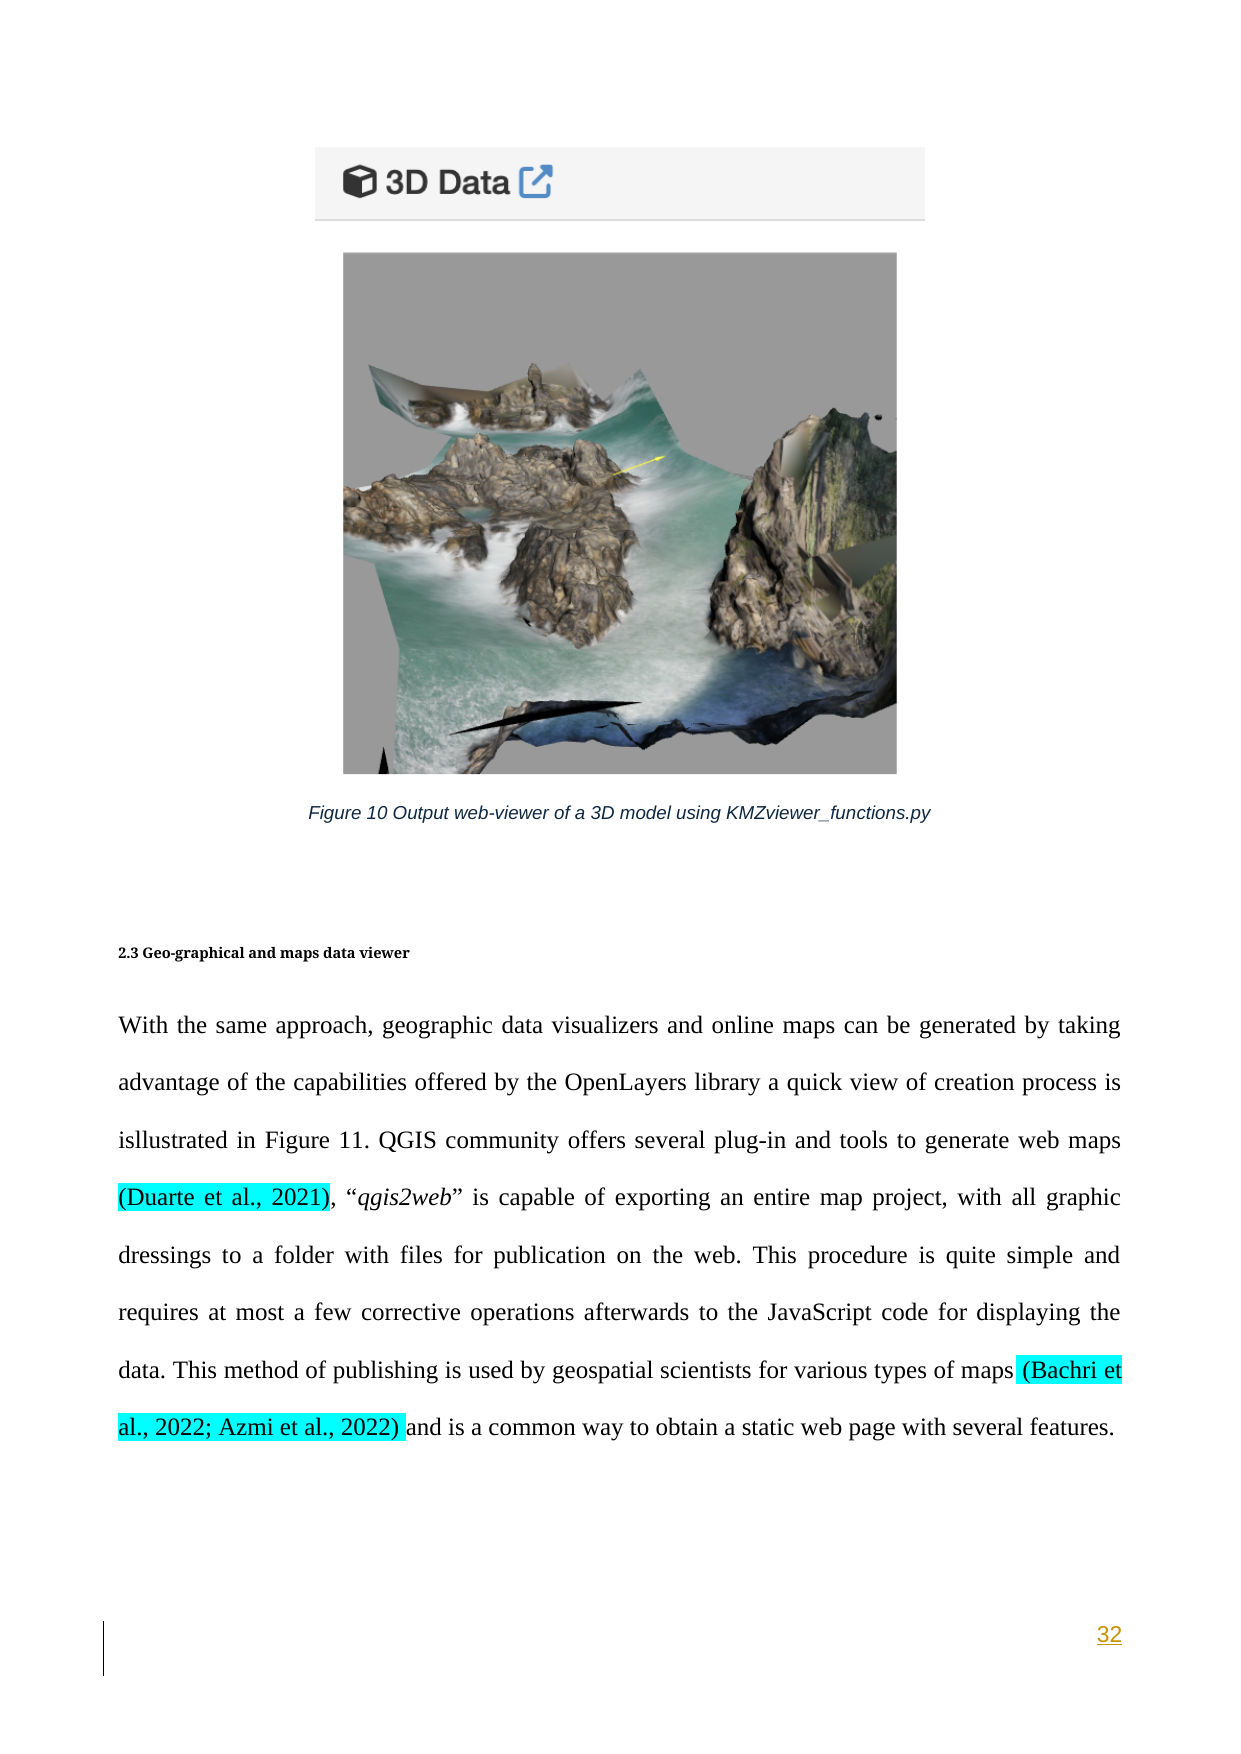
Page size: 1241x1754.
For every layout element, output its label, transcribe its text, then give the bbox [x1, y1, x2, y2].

text With the same approach, geographic data visualizers and online maps can be generated by taking advantage of the capabilities offered by the OpenLayers library a quick view of creation process is isllustrated in Figure 11. QGIS community offers several plug-in and tools to generate web maps (Duarte et al., 2021), “qgis2web” is capable of exporting an entire map project, with all graphic dressings to a folder with files for publication on the web. This procedure is quite simple and requires at most a few corrective operations afterwards to the JavaScript code for displaying the data. This method of publishing is used by geospatial scientists for various types of maps (Bachri et al., 2022; Azmi et al., 2022) and is a common way to obtain a static web page with several features. [118, 1010, 1122, 1441]
subtitle 2.3 Geo-graphical and maps data viewer [118, 929, 1122, 963]
picture [314, 147, 926, 798]
